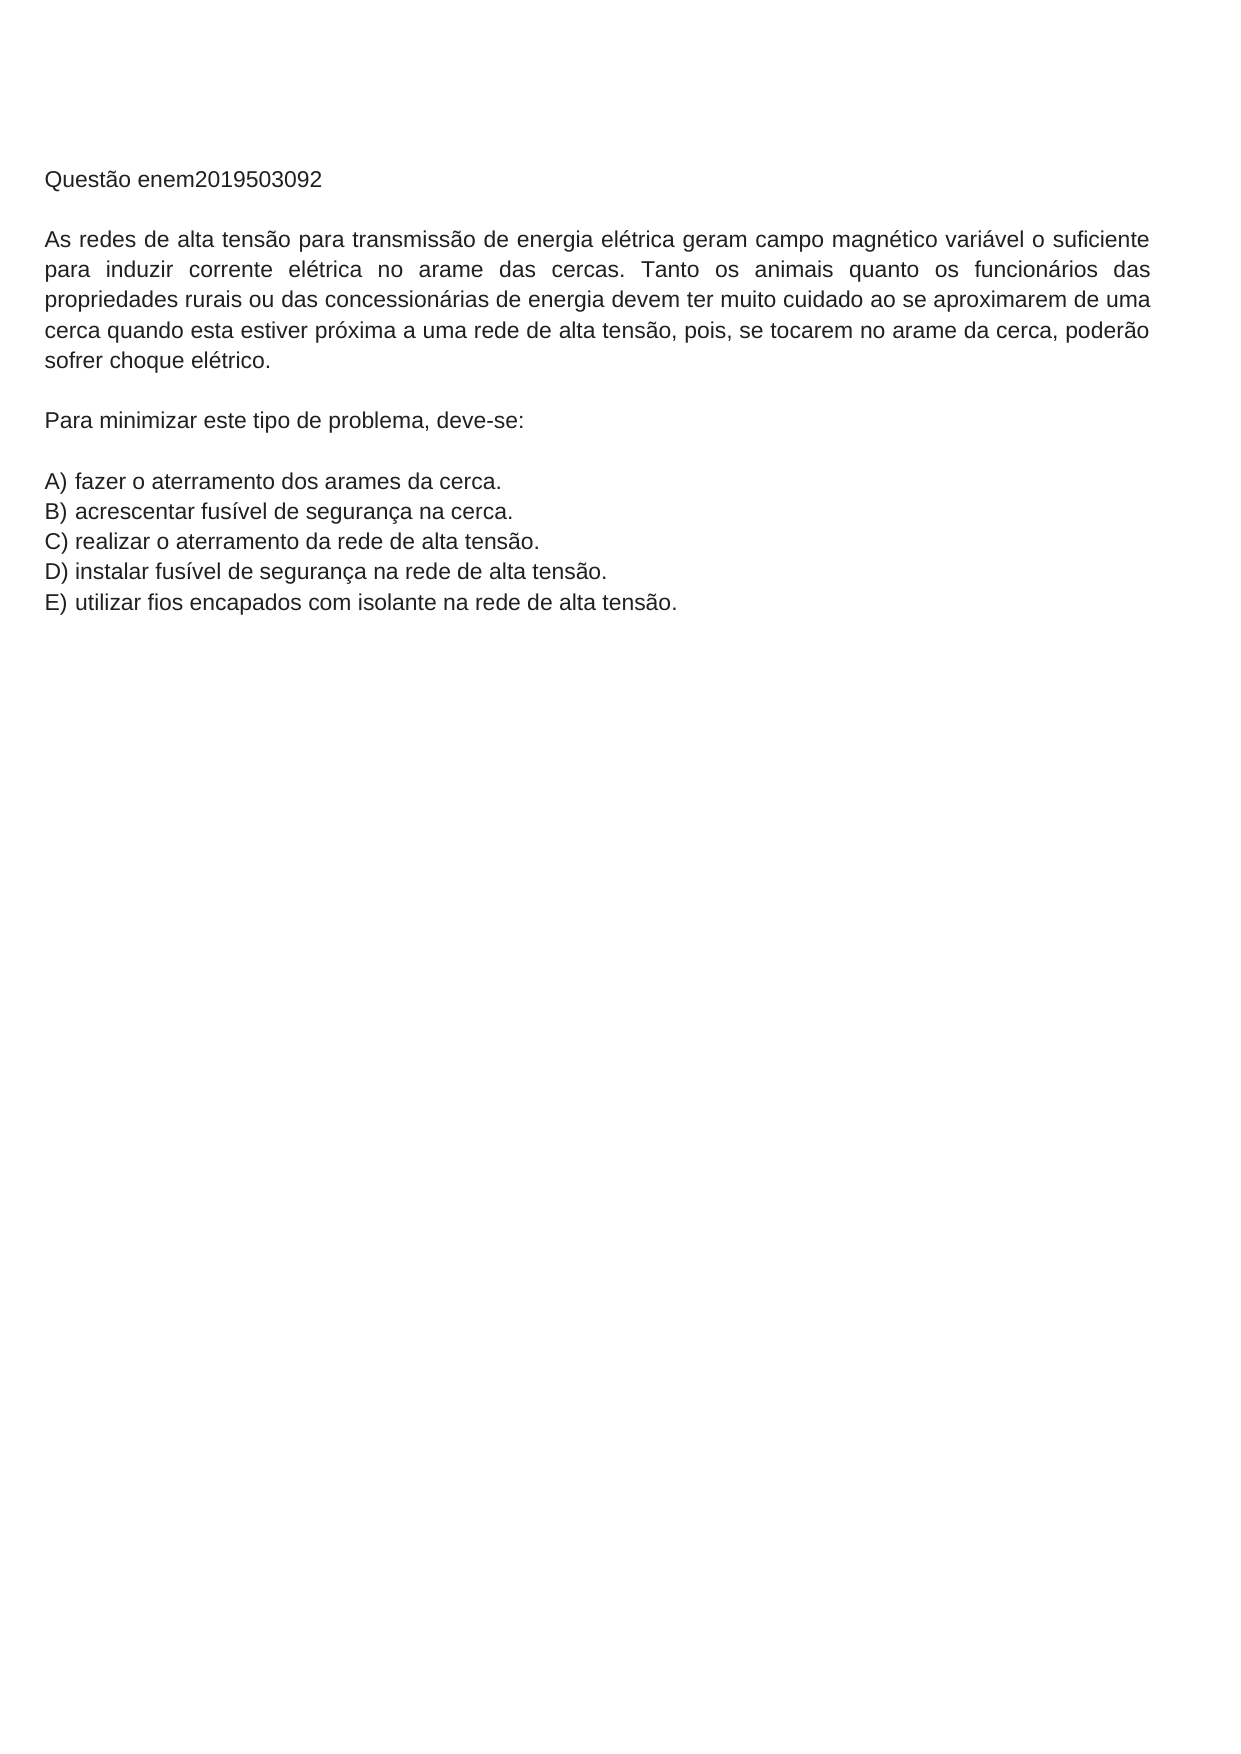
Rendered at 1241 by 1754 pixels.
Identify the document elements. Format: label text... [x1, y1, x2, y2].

text Questão enem2019503092 [44, 166, 1151, 192]
text As redes de alta tensão para transmissão de energia elétrica geram campo magnético variável o suficiente para induzir corrente elétrica no arame das cercas. Tanto os animais quanto os funcionários das propriedades rurais ou das concessionárias de energia devem ter muito cuidado ao se aproximarem de uma cerca quando esta estiver próxima a uma rede de alta tensão, pois, se tocarem no arame da cerca, poderão sofrer choque elétrico. [44, 226, 1151, 373]
list utilizar fios encapados com isolante na rede de alta tensão. [44, 588, 1151, 615]
list instalar fusível de segurança na rede de alta tensão. [44, 558, 1151, 585]
text Para minimizar este tipo de problema, deve-se: [44, 407, 1151, 434]
list realizar o aterramento da rede de alta tensão. [44, 528, 1151, 554]
list fazer o aterramento dos arames da cerca. [44, 468, 1151, 494]
list acrescentar fusível de segurança na cerca. [44, 498, 1151, 524]
